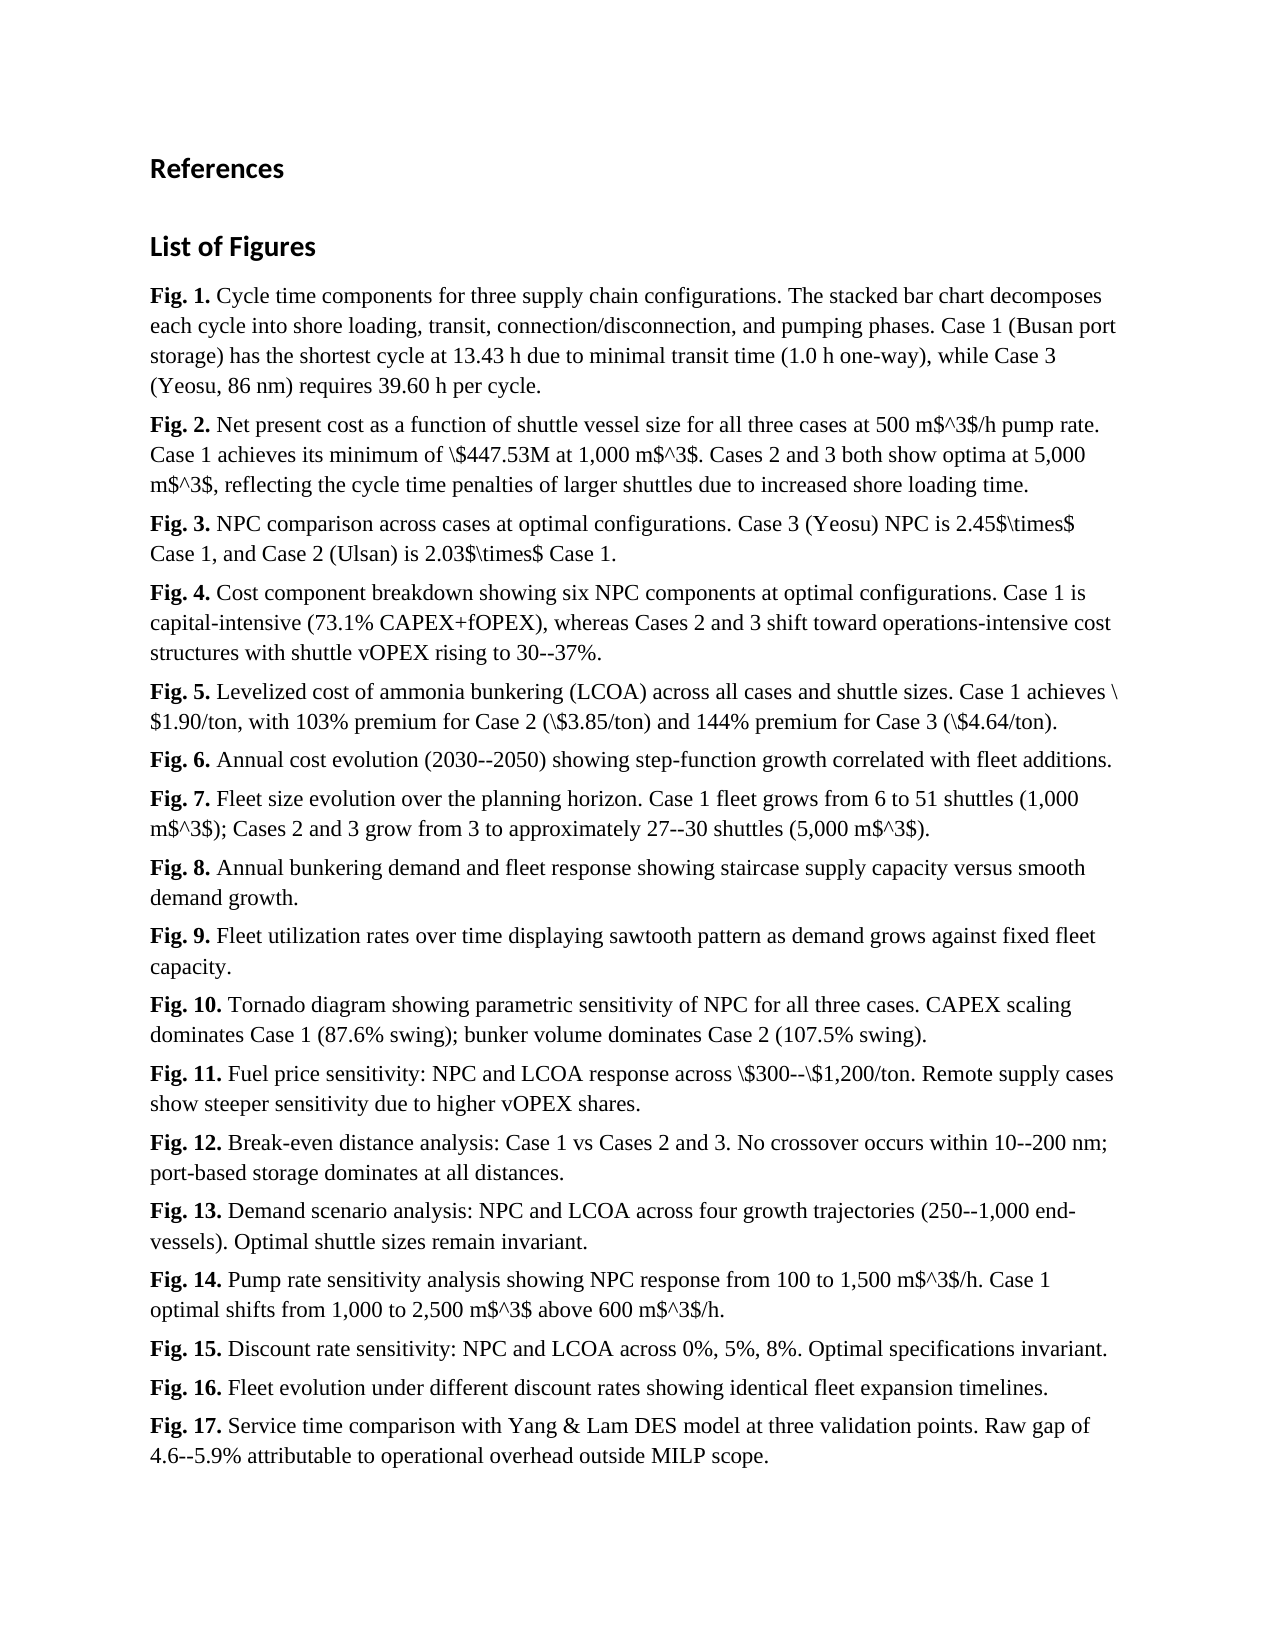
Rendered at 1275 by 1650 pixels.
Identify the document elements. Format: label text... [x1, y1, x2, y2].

text Fig. 5. Levelized cost of ammonia bunkering (LCOA) across all cases and shuttle sizes. Case 1 achieves \$1.90/ton, with 103% premium for Case 2 (\$3.85/ton) and 144% premium for Case 3 (\$4.64/ton). [150, 678, 1125, 734]
text Fig. 16. Fleet evolution under different discount rates showing identical fleet expansion timelines. [150, 1373, 1125, 1400]
text Fig. 15. Discount rate sensitivity: NPC and LCOA across 0%, 5%, 8%. Optimal specifications invariant. [150, 1335, 1125, 1361]
text Fig. 17. Service time comparison with Yang & Lam DES model at three validation points. Raw gap of 4.6--5.9% attributable to operational overhead outside MILP scope. [150, 1412, 1125, 1469]
text Fig. 7. Fleet size evolution over the planning horizon. Case 1 fleet grows from 6 to 51 shuttles (1,000 m$^3$); Cases 2 and 3 grow from 3 to approximately 27--30 shuttles (5,000 m$^3$). [150, 785, 1125, 842]
subtitle References [150, 150, 1125, 186]
text Fig. 14. Pump rate sensitivity analysis showing NPC response from 100 to 1,500 m$^3$/h. Case 1 optimal shifts from 1,000 to 2,500 m$^3$ above 600 m$^3$/h. [150, 1266, 1125, 1323]
text Fig. 2. Net present cost as a function of shuttle vessel size for all three cases at 500 m$^3$/h pump rate. Case 1 achieves its minimum of \$447.53M at 1,000 m$^3$. Cases 2 and 3 both show optima at 5,000 m$^3$, reflecting the cycle time penalties of larger shuttles due to increased shore loading time. [150, 411, 1125, 498]
text Fig. 11. Fuel price sensitivity: NPC and LCOA response across \$300--\$1,200/ton. Remote supply cases show steeper sensitivity due to higher vOPEX shares. [150, 1060, 1125, 1117]
text Fig. 8. Annual bunkering demand and fleet response showing staircase supply capacity versus smooth demand growth. [150, 854, 1125, 910]
text Fig. 4. Cost component breakdown showing six NPC components at optimal configurations. Case 1 is capital-intensive (73.1% CAPEX+fOPEX), whereas Cases 2 and 3 shift toward operations-intensive cost structures with shuttle vOPEX rising to 30--37%. [150, 579, 1125, 666]
text Fig. 3. NPC comparison across cases at optimal configurations. Case 3 (Yeosu) NPC is 2.45$\times$ Case 1, and Case 2 (Ulsan) is 2.03$\times$ Case 1. [150, 510, 1125, 567]
text Fig. 12. Break-even distance analysis: Case 1 vs Cases 2 and 3. No crossover occurs within 10--200 nm; port-based storage dominates at all distances. [150, 1129, 1125, 1185]
text Fig. 13. Demand scenario analysis: NPC and LCOA across four growth trajectories (250--1,000 end-vessels). Optimal shuttle sizes remain invariant. [150, 1197, 1125, 1254]
text Fig. 9. Fleet utilization rates over time displaying sawtooth pattern as demand grows against fixed fleet capacity. [150, 922, 1125, 979]
text Fig. 10. Tornado diagram showing parametric sensitivity of NPC for all three cases. CAPEX scaling dominates Case 1 (87.6% swing); bunker volume dominates Case 2 (107.5% swing). [150, 991, 1125, 1048]
subtitle List of Figures [150, 228, 1125, 264]
text Fig. 1. Cycle time components for three supply chain configurations. The stacked bar chart decomposes each cycle into shore loading, transit, connection/disconnection, and pumping phases. Case 1 (Busan port storage) has the shortest cycle at 13.43 h due to minimal transit time (1.0 h one-way), while Case 3 (Yeosu, 86 nm) requires 39.60 h per cycle. [150, 282, 1125, 399]
text Fig. 6. Annual cost evolution (2030--2050) showing step-function growth correlated with fleet additions. [150, 746, 1125, 773]
